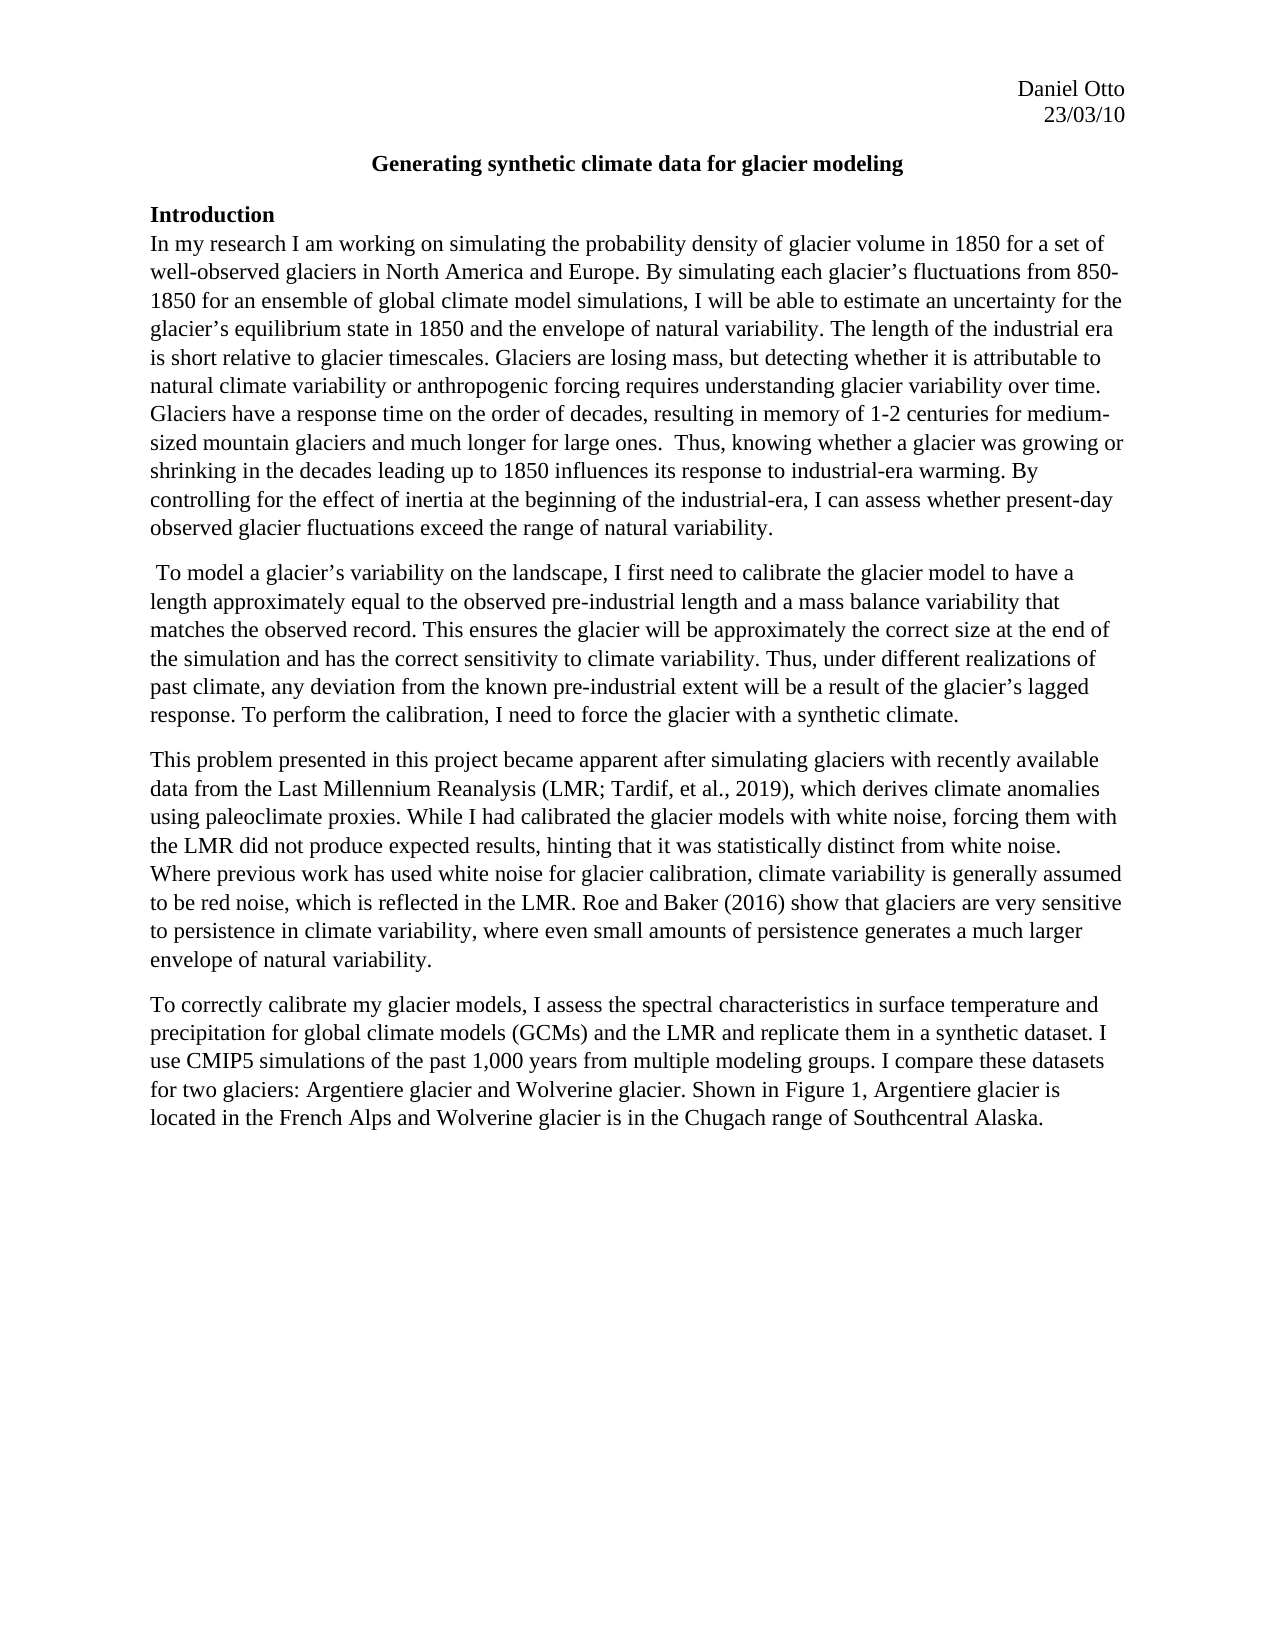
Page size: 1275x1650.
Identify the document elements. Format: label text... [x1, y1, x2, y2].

text To model a glacier’s variability on the landscape, I first need to calibrate the glacier model to have a length approximately equal to the observed pre-industrial length and a mass balance variability that matches the observed record. This ensures the glacier will be approximately the correct size at the end of the simulation and has the correct sensitivity to climate variability. Thus, under different realizations of past climate, any deviation from the known pre-industrial extent will be a result of the glacier’s lagged response. To perform the calibration, I need to force the glacier with a synthetic climate. [150, 559, 1125, 728]
title Generating synthetic climate data for glacier modeling [150, 150, 1125, 176]
subtitle Introduction [150, 201, 1125, 228]
text This problem presented in this project became apparent after simulating glaciers with recently available data from the Last Millennium Reanalysis (LMR; Tardif, et al., 2019), which derives climate anomalies using paleoclimate proxies. While I had calibrated the glacier models with white noise, forcing them with the LMR did not produce expected results, hinting that it was statistically distinct from white noise. Where previous work has used white noise for glacier calibration, climate variability is generally assumed to be red noise, which is reflected in the LMR. Roe and Baker (2016) show that glaciers are very sensitive to persistence in climate variability, where even small amounts of persistence generates a much larger envelope of natural variability. [150, 747, 1125, 972]
text In my research I am working on simulating the probability density of glacier volume in 1850 for a set of well-observed glaciers in North America and Europe. By simulating each glacier’s fluctuations from 850-1850 for an ensemble of global climate model simulations, I will be able to estimate an uncertainty for the glacier’s equilibrium state in 1850 and the envelope of natural variability. The length of the industrial era is short relative to glacier timescales. Glaciers are losing mass, but detecting whether it is attributable to natural climate variability or anthropogenic forcing requires understanding glacier variability over time. Glaciers have a response time on the order of decades, resulting in memory of 1-2 centuries for medium-sized mountain glaciers and much longer for large ones. Thus, knowing whether a glacier was growing or shrinking in the decades leading up to 1850 influences its response to industrial-era warming. By controlling for the effect of inertia at the beginning of the industrial-era, I can assess whether present-day observed glacier fluctuations exceed the range of natural variability. [150, 230, 1125, 541]
text To correctly calibrate my glacier models, I assess the spectral characteristics in surface temperature and precipitation for global climate models (GCMs) and the LMR and replicate them in a synthetic dataset. I use CMIP5 simulations of the past 1,000 years from multiple modeling groups. I compare these datasets for two glaciers: Argentiere glacier and Wolverine glacier. Shown in Figure 1, Argentiere glacier is located in the French Alps and Wolverine glacier is in the Chugach range of Southcentral Alaska. [150, 991, 1125, 1131]
